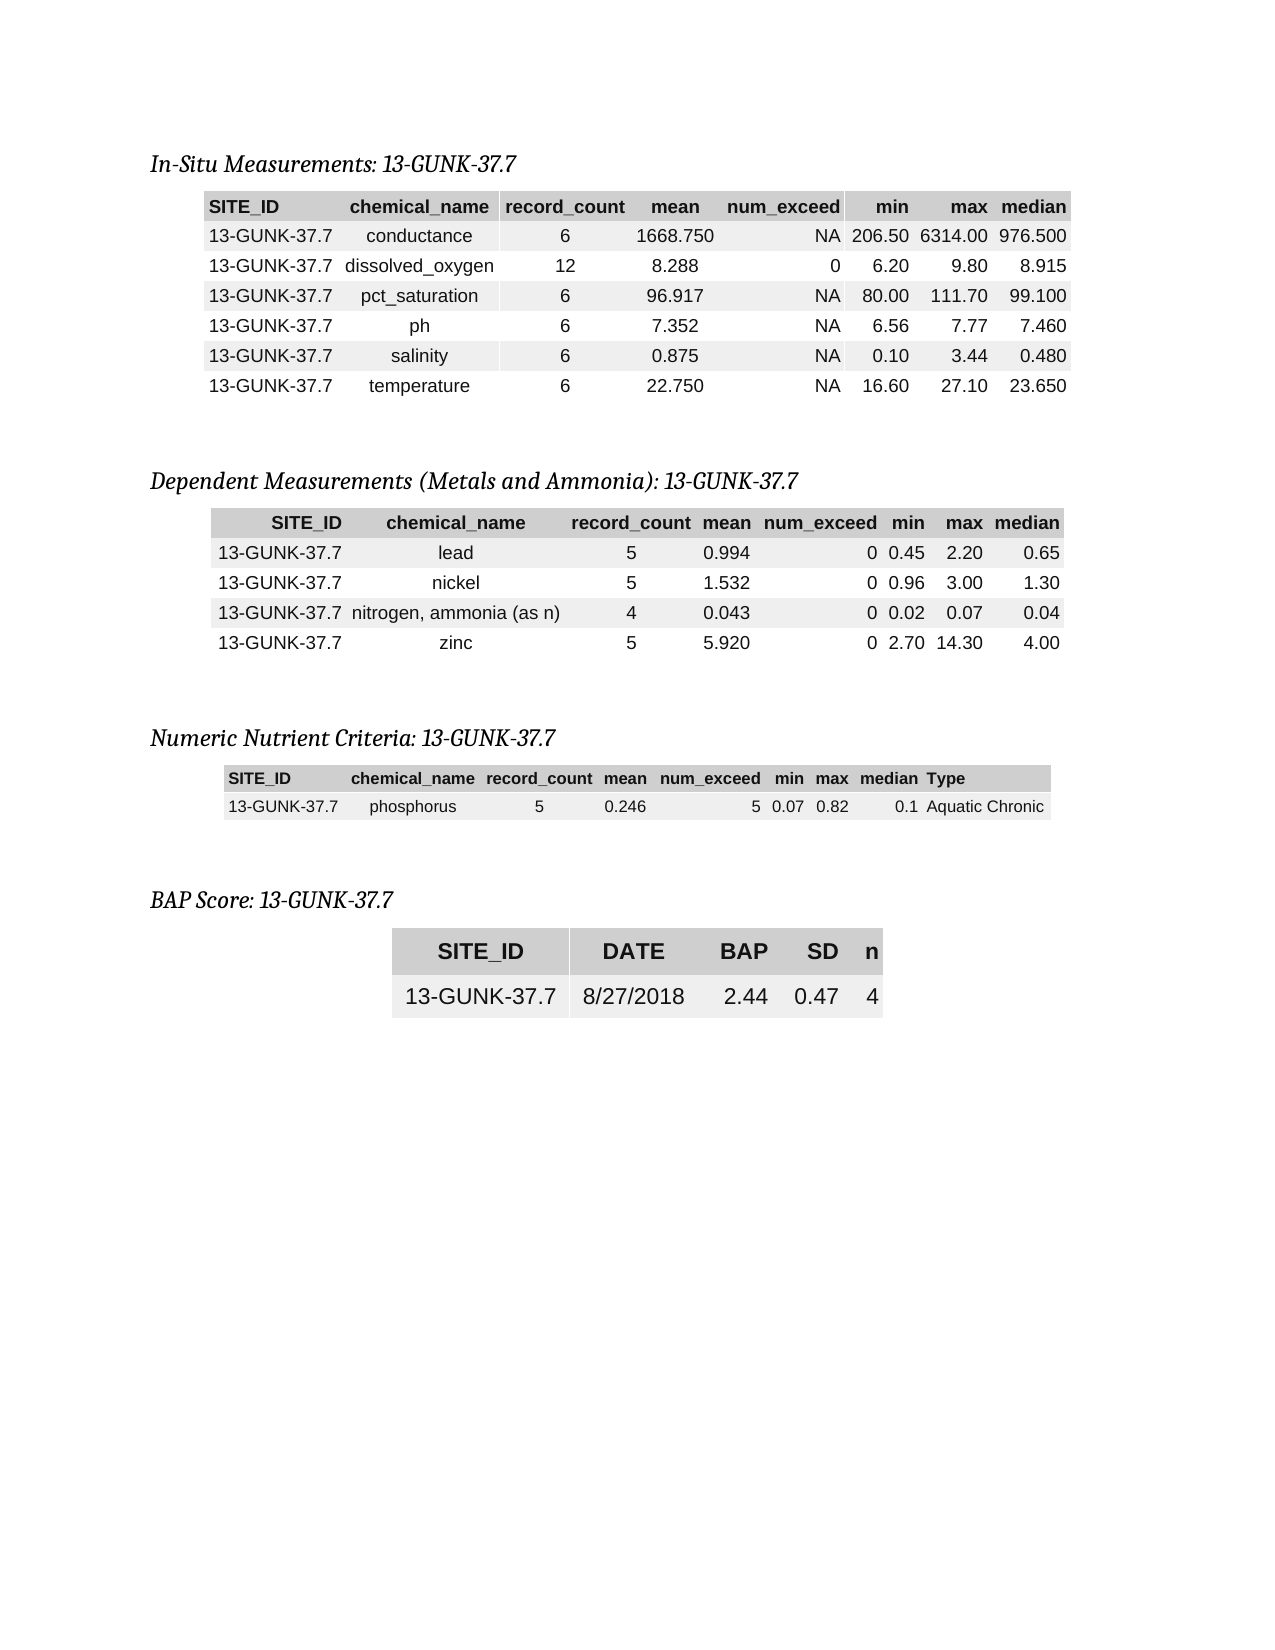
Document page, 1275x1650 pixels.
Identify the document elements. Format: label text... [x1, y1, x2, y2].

text BAP Score: 13-GUNK-37.7 [150, 886, 1125, 915]
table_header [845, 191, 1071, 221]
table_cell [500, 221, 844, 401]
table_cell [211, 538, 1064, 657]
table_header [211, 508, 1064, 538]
text Dependent Measurements (Metals and Ammonia): 13-GUNK-37.7 [150, 467, 1125, 496]
text In-Situ Measurements: 13-GUNK-37.7 [150, 150, 1125, 179]
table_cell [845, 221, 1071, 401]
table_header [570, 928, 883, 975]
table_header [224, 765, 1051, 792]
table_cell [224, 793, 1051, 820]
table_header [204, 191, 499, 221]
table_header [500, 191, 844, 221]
text Numeric Nutrient Criteria: 13-GUNK-37.7 [150, 724, 1125, 752]
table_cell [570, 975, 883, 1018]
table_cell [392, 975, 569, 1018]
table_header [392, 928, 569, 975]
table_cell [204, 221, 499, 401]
